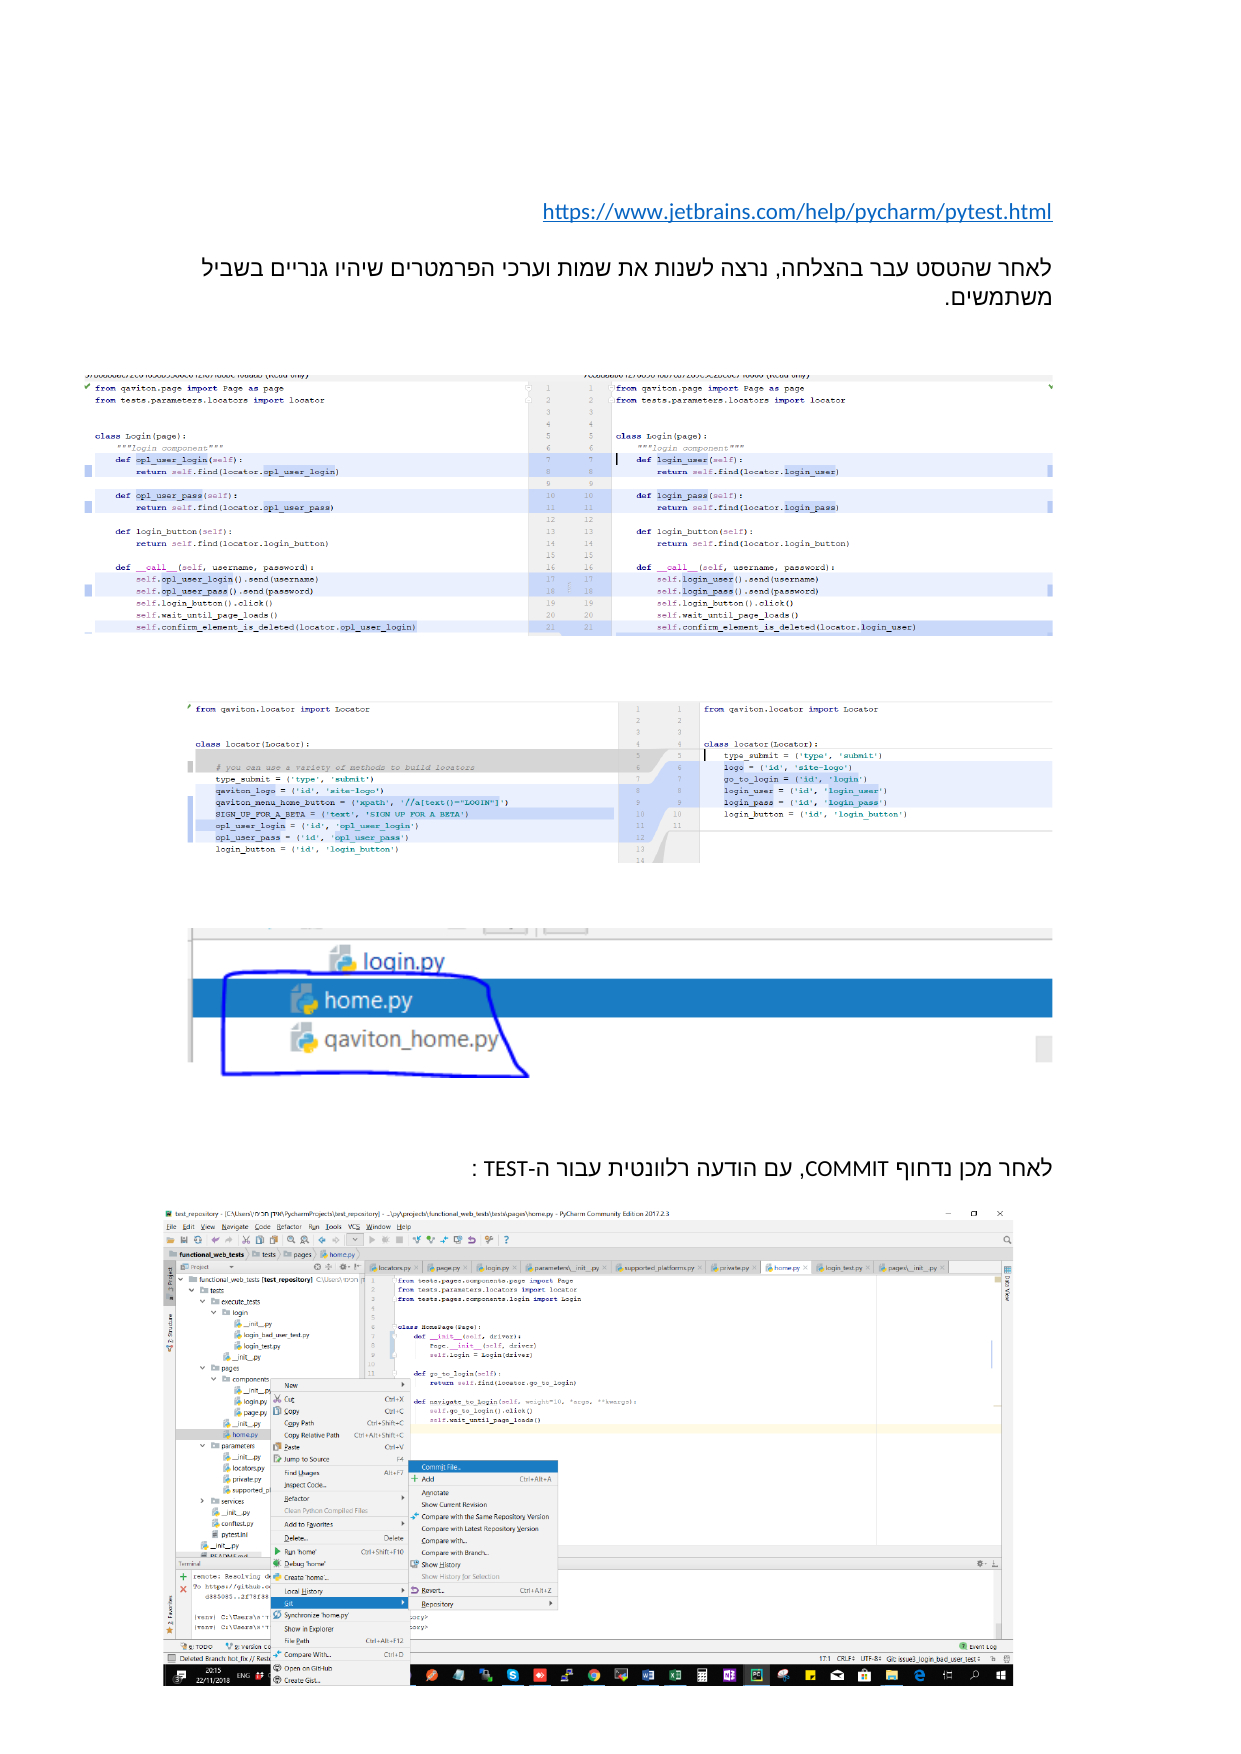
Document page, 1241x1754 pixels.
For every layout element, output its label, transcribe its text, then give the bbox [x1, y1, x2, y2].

text https://www.jetbrains.com/help/pycharm/pytest.html לאחר שהטסט עבר בהצלחה, נרצה לשנות את שמות וערכי הפרמטרים שיהיו גנריים בשביל משתמשים. [187, 197, 1053, 310]
picture [187, 701, 1053, 863]
picture [163, 1207, 1014, 1686]
picture [187, 928, 1053, 1078]
picture [84, 375, 1053, 636]
text לאחר מכן נדחוף COMMIT, עם הודעה רלוונטית עבור ה-TEST : [187, 1097, 1053, 1182]
